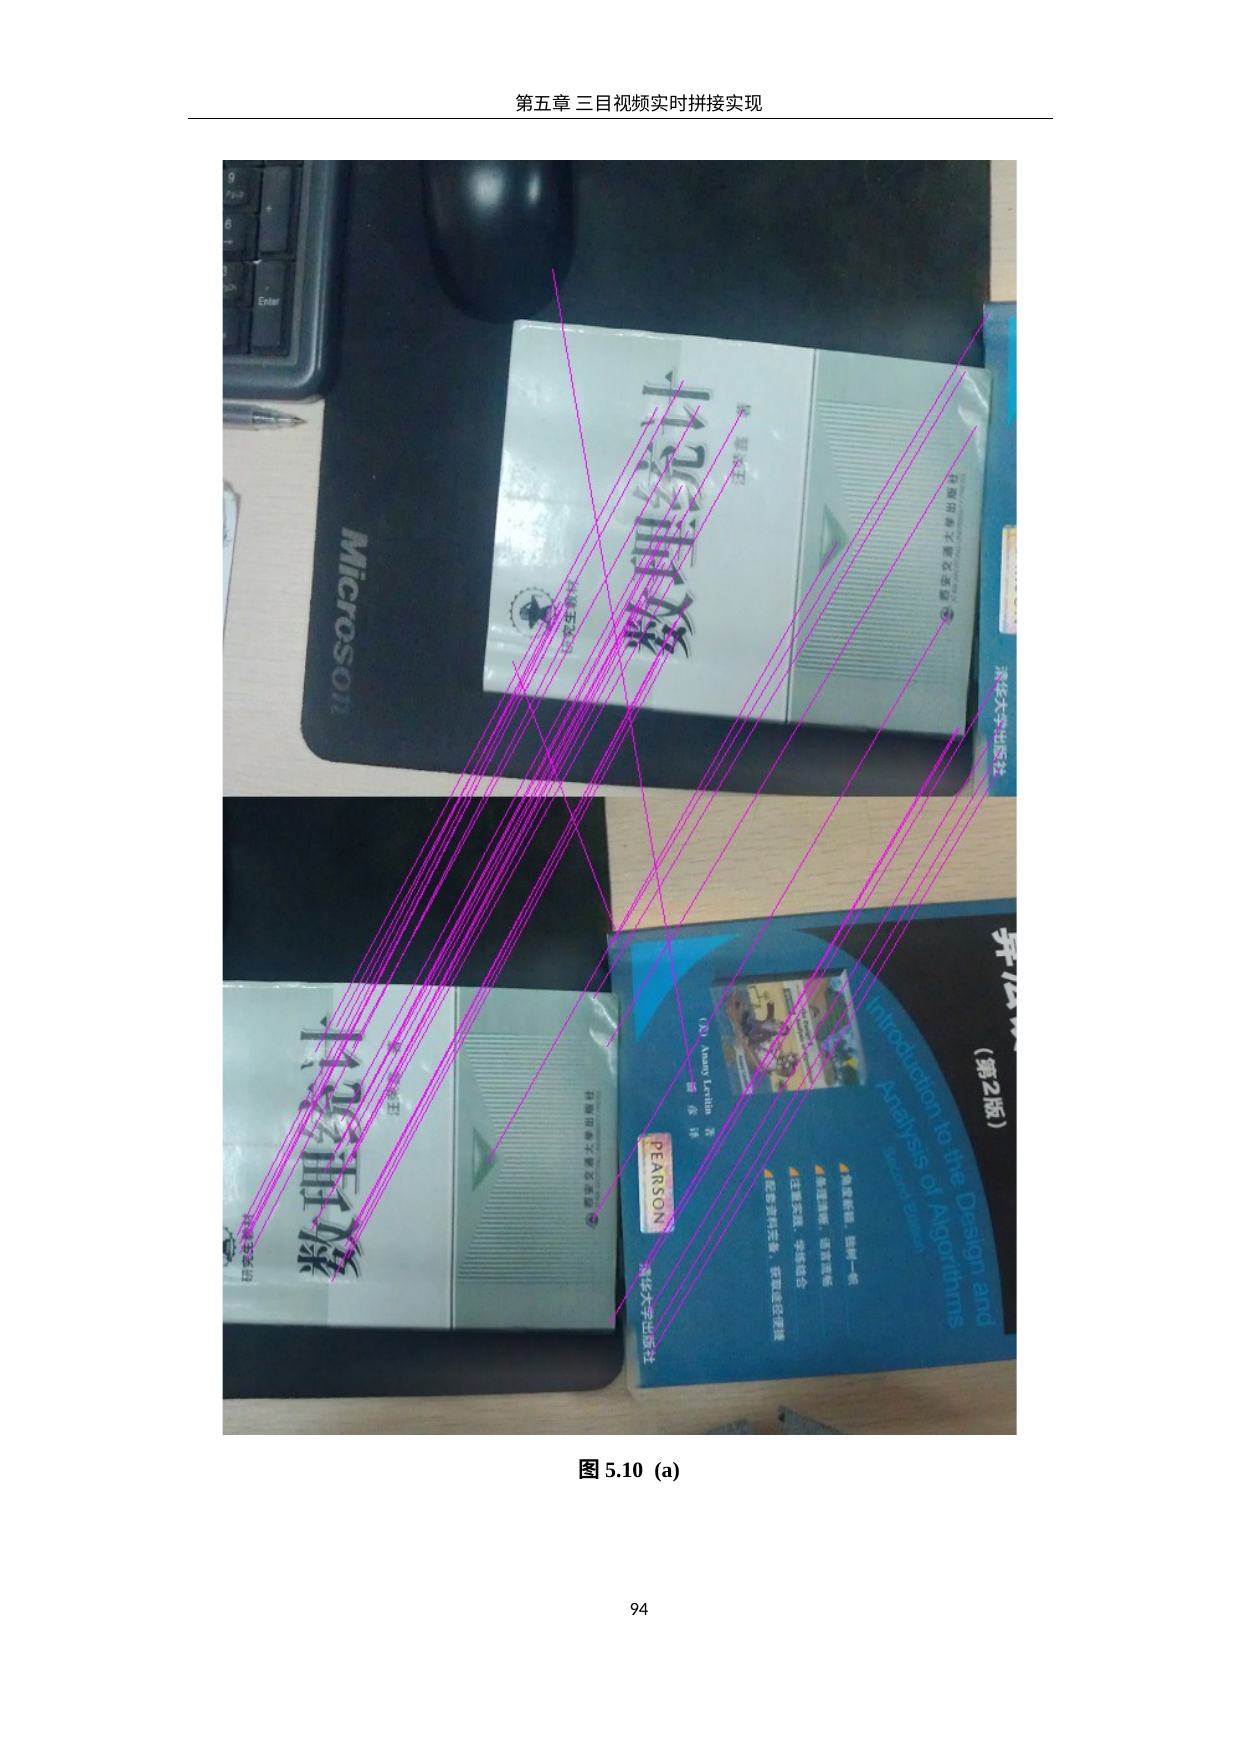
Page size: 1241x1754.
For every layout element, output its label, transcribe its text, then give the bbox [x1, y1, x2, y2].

picture [222, 160, 1018, 1435]
text 图5.10 (a) [187, 1451, 1053, 1485]
